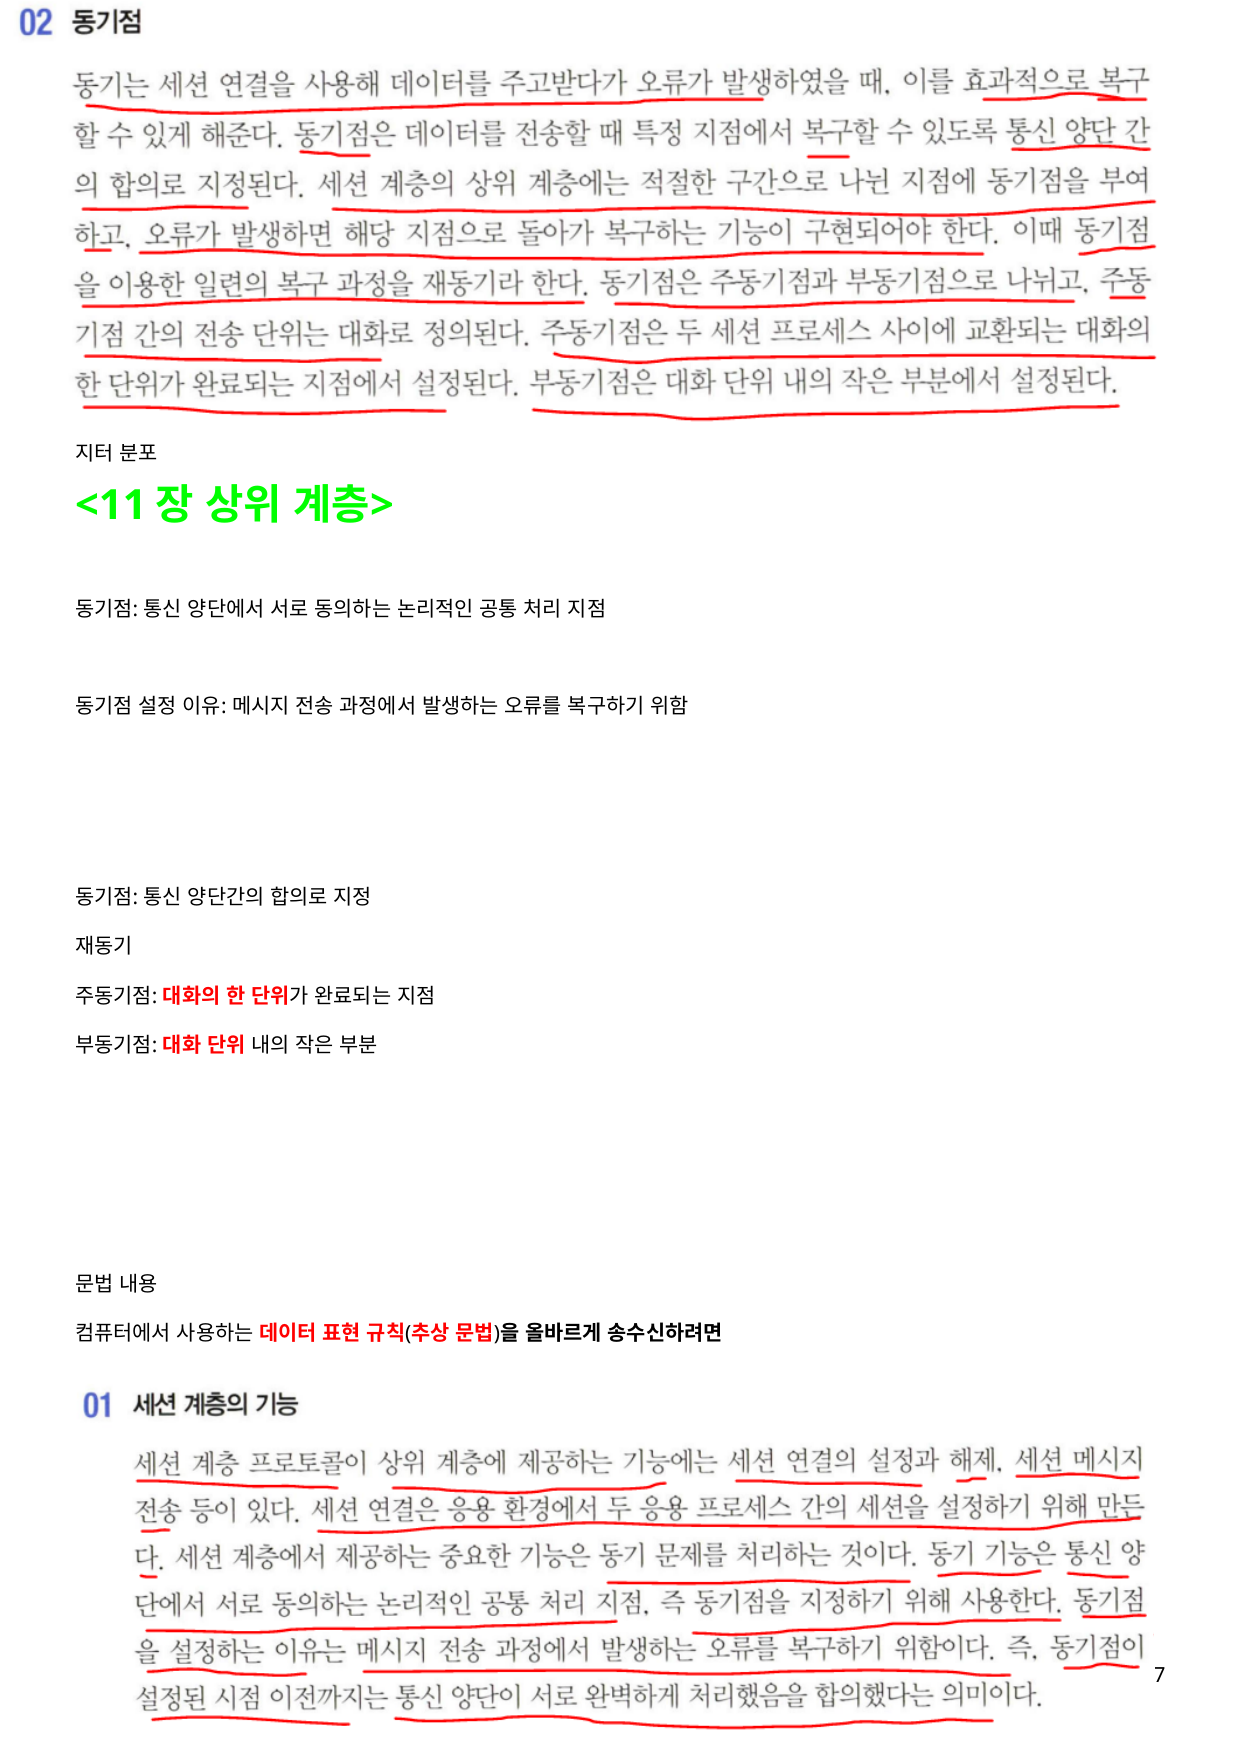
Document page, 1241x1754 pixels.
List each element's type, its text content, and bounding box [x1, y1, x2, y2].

text 지터 분포 [75, 75, 1165, 466]
text 문법 내용 [75, 1267, 1165, 1297]
text 동기점: 통신 양단에서 서로 동의하는 논리적인 공통 처리 지점 [75, 592, 1165, 623]
text 동기점 설정 이유: 메시지 전송 과정에서 발생하는 오류를 복구하기 위함 [75, 689, 1165, 719]
text 재동기 [75, 930, 1165, 960]
picture [75, 1382, 1155, 1754]
text <11장 상위 계층> [75, 483, 1165, 528]
text 컴퓨터에서 사용하는 데이터 표현 규칙(추상 문법)을 올바르게 송수신하려면 [75, 1316, 1165, 1346]
picture [9, 0, 1160, 444]
text 주동기점: 대화의 한 단위가 완료되는 지점 [75, 979, 1165, 1009]
text 부동기점: 대화 단위 내의 작은 부분 [75, 1028, 1165, 1059]
text 동기점: 통신 양단간의 합의로 지정 [75, 880, 1165, 911]
